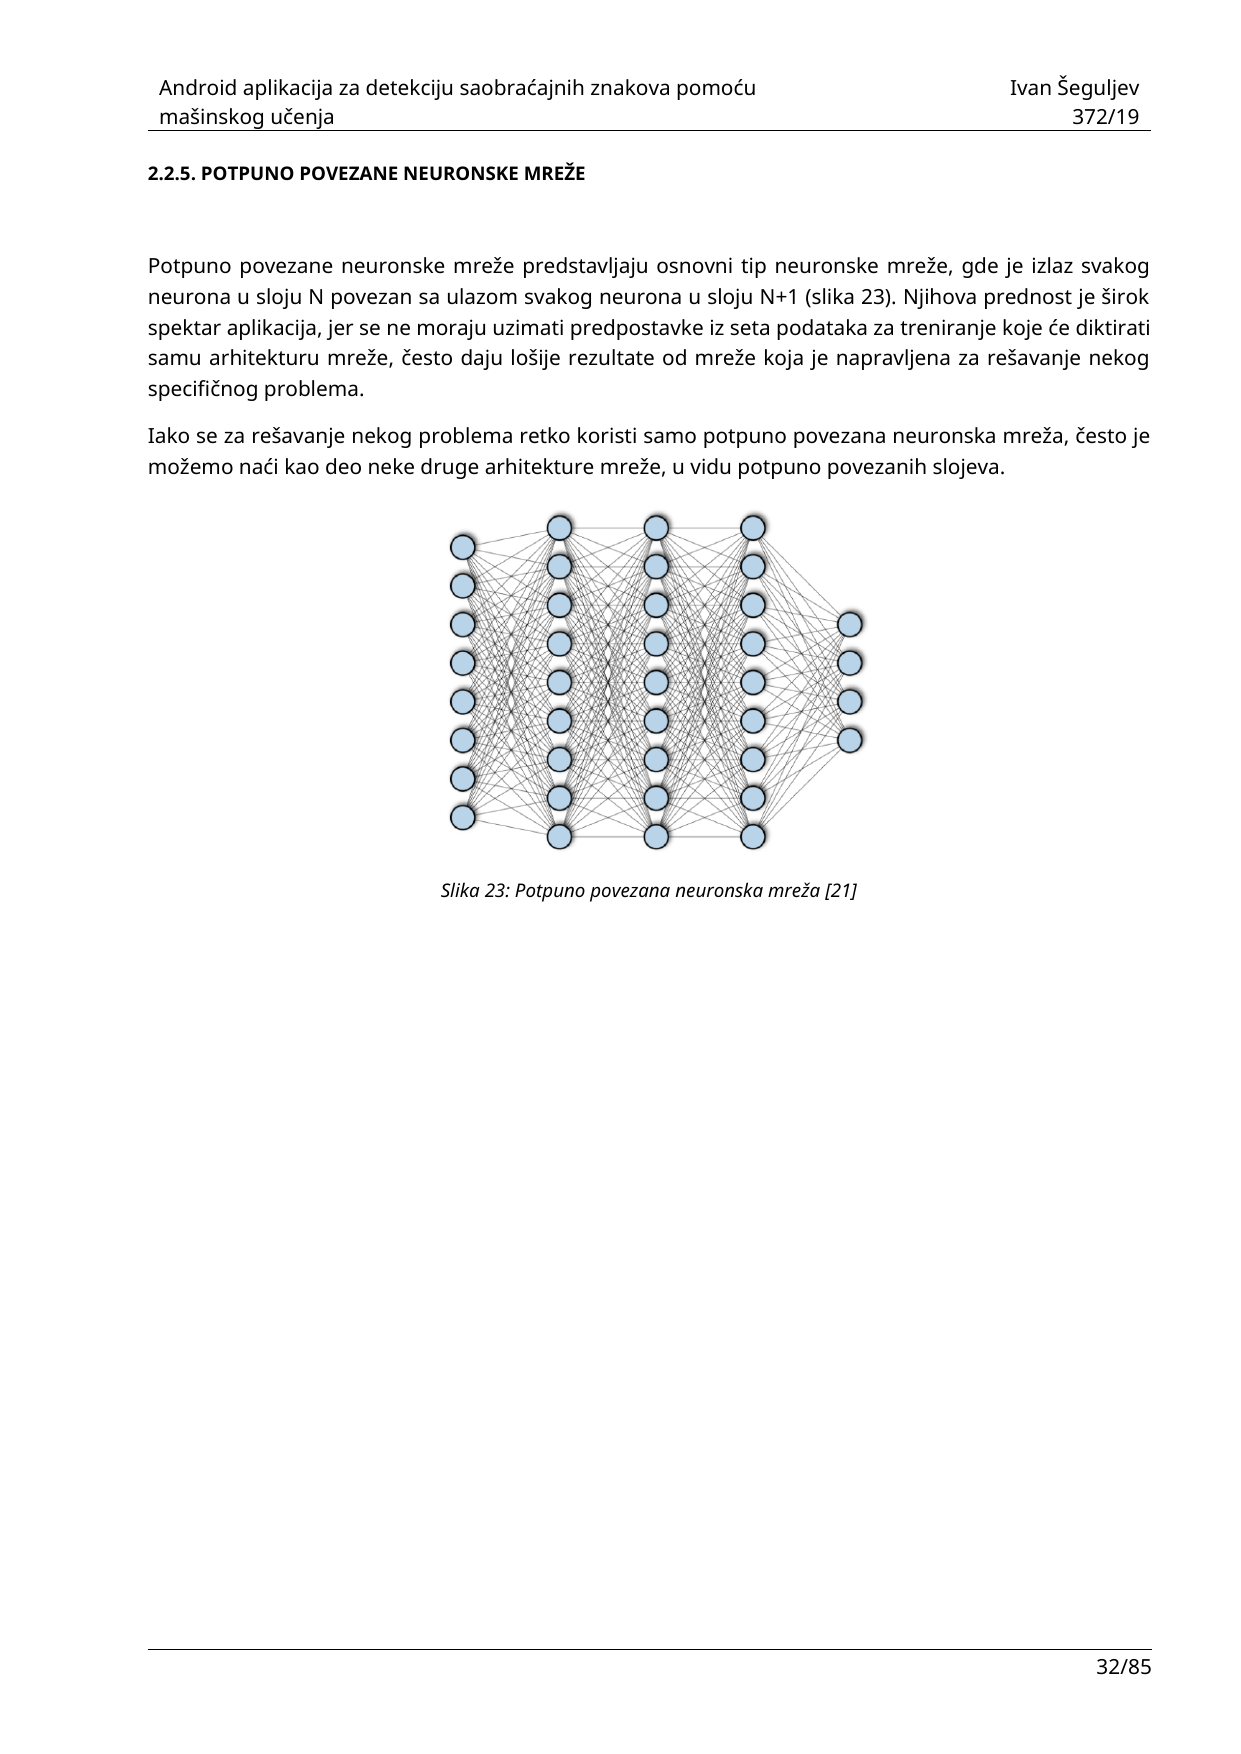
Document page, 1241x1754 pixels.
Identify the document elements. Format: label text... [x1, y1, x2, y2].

subtitle 2.2.5. POTPUNO POVEZANE NEURONSKE MREŽE [148, 160, 1152, 185]
picture [391, 498, 908, 859]
subtitle Slika 23: Potpuno povezana neuronska mreža [21] [148, 878, 1152, 903]
text Potpuno povezane neuronske mreže predstavljaju osnovni tip neuronske mreže, gde je izlaz svakog neurona u sloju N povezan sa ulazom svakog neurona u sloju N+1 (slika 23). Njihova prednost je širok spektar aplikacija, jer se ne moraju uzimati predpostavke iz seta podataka za treniranje koje će diktirati samu arhitekturu mreže, često daju lošije rezultate od mreže koja je napravljena za rešavanje nekog specifičnog problema. [148, 251, 1152, 402]
text Iako se za rešavanje nekog problema retko koristi samo potpuno povezana neuronska mreža, često je možemo naći kao deo neke druge arhitekture mreže, u vidu potpuno povezanih slojeva. [148, 421, 1152, 480]
